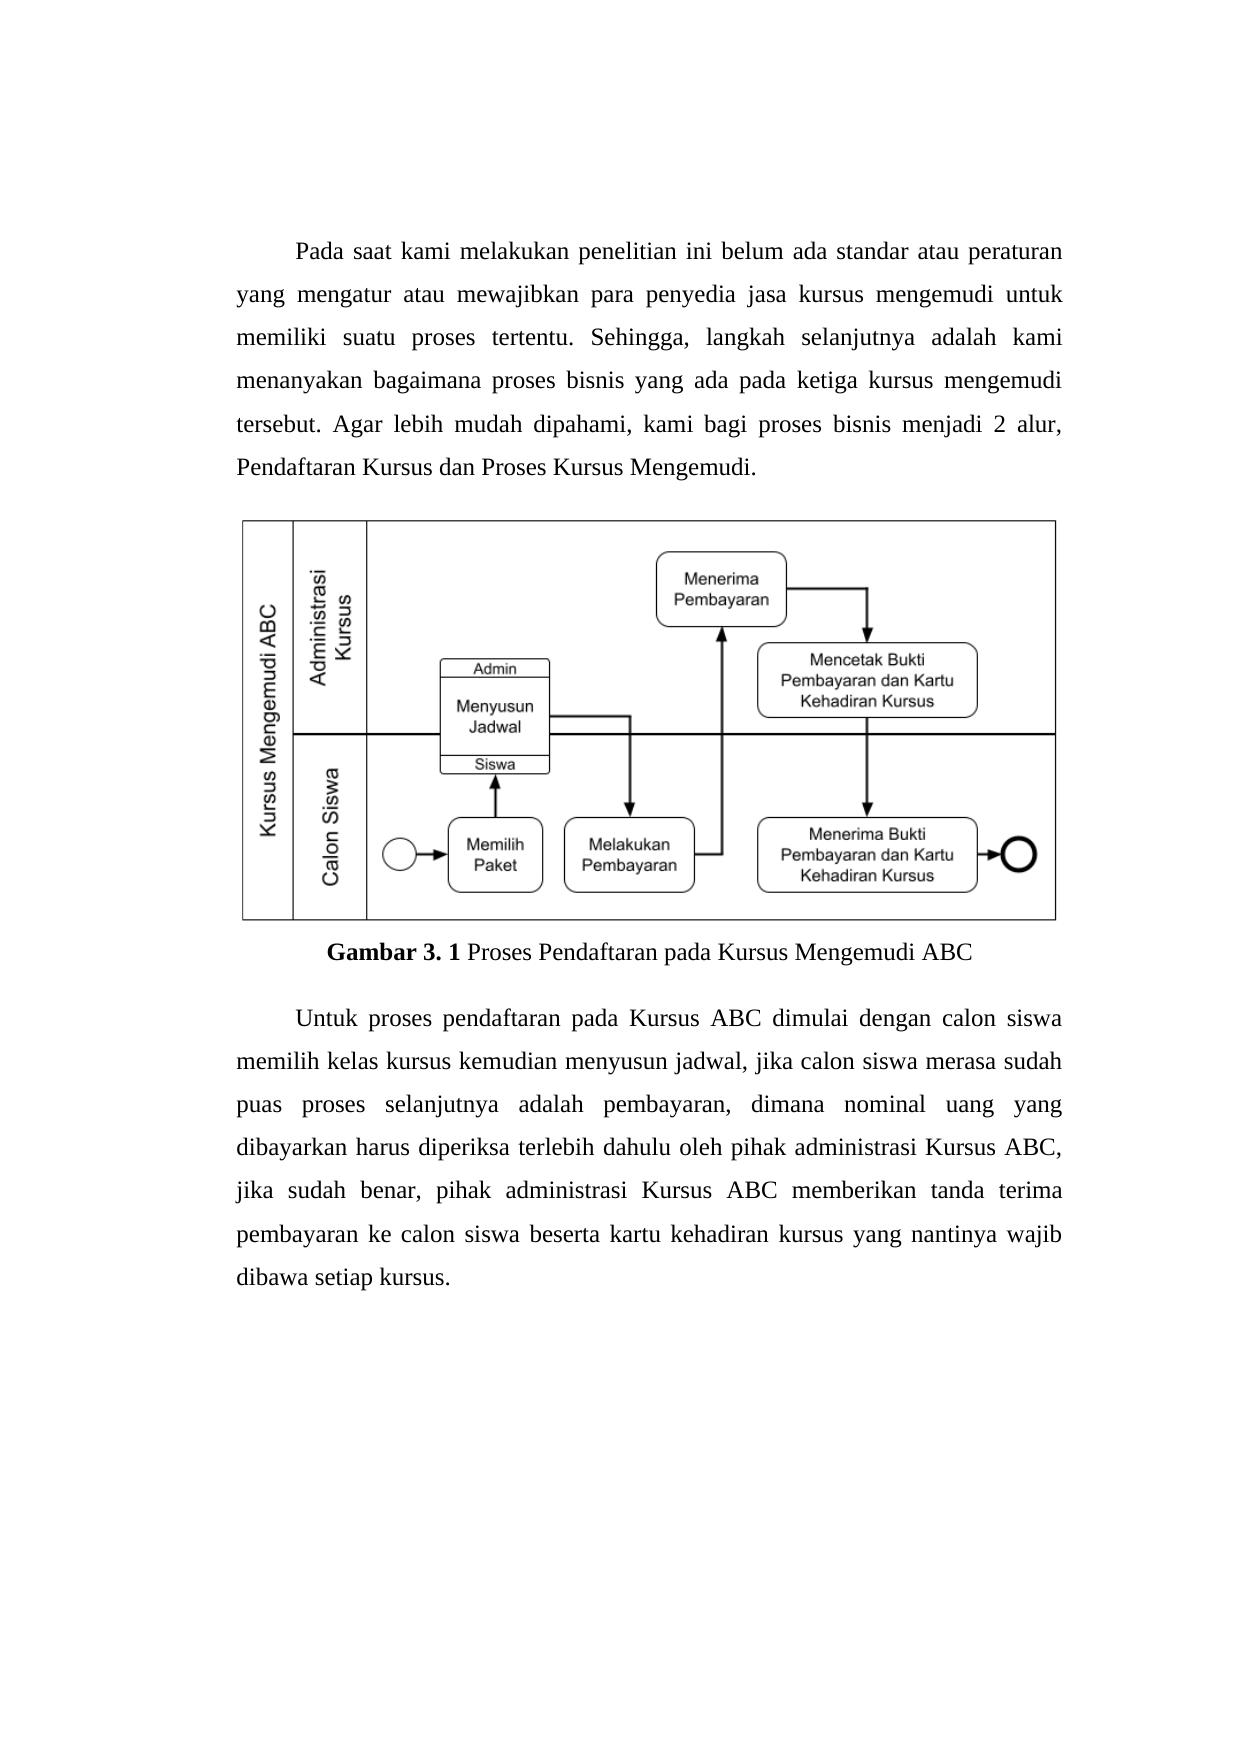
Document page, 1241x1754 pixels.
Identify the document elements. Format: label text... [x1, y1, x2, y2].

text Untuk proses pendaftaran pada Kursus ABC dimulai dengan calon siswa memilih kelas kursus kemudian menyusun jadwal, jika calon siswa merasa sudah puas proses selanjutnya adalah pembayaran, dimana nominal uang yang dibayarkan harus diperiksa terlebih dahulu oleh pihak administrasi Kursus ABC, jika sudah benar, pihak administrasi Kursus ABC memberikan tanda terima pembayaran ke calon siswa beserta kartu kehadiran kursus yang nantinya wajib dibawa setiap kursus. [236, 1003, 1063, 1291]
text Pada saat kami melakukan penelitian ini belum ada standar atau peraturan yang mengatur atau mewajibkan para penyedia jasa kursus mengemudi untuk memiliki suatu proses tertentu. Sehingga, langkah selanjutnya adalah kami menanyakan bagaimana proses bisnis yang ada pada ketiga kursus mengemudi tersebut. Agar lebih mudah dipahami, kami bagi proses bisnis menjadi 2 alur, Pendaftaran Kursus dan Proses Kursus Mengemudi. [236, 236, 1063, 481]
picture [242, 515, 1058, 923]
